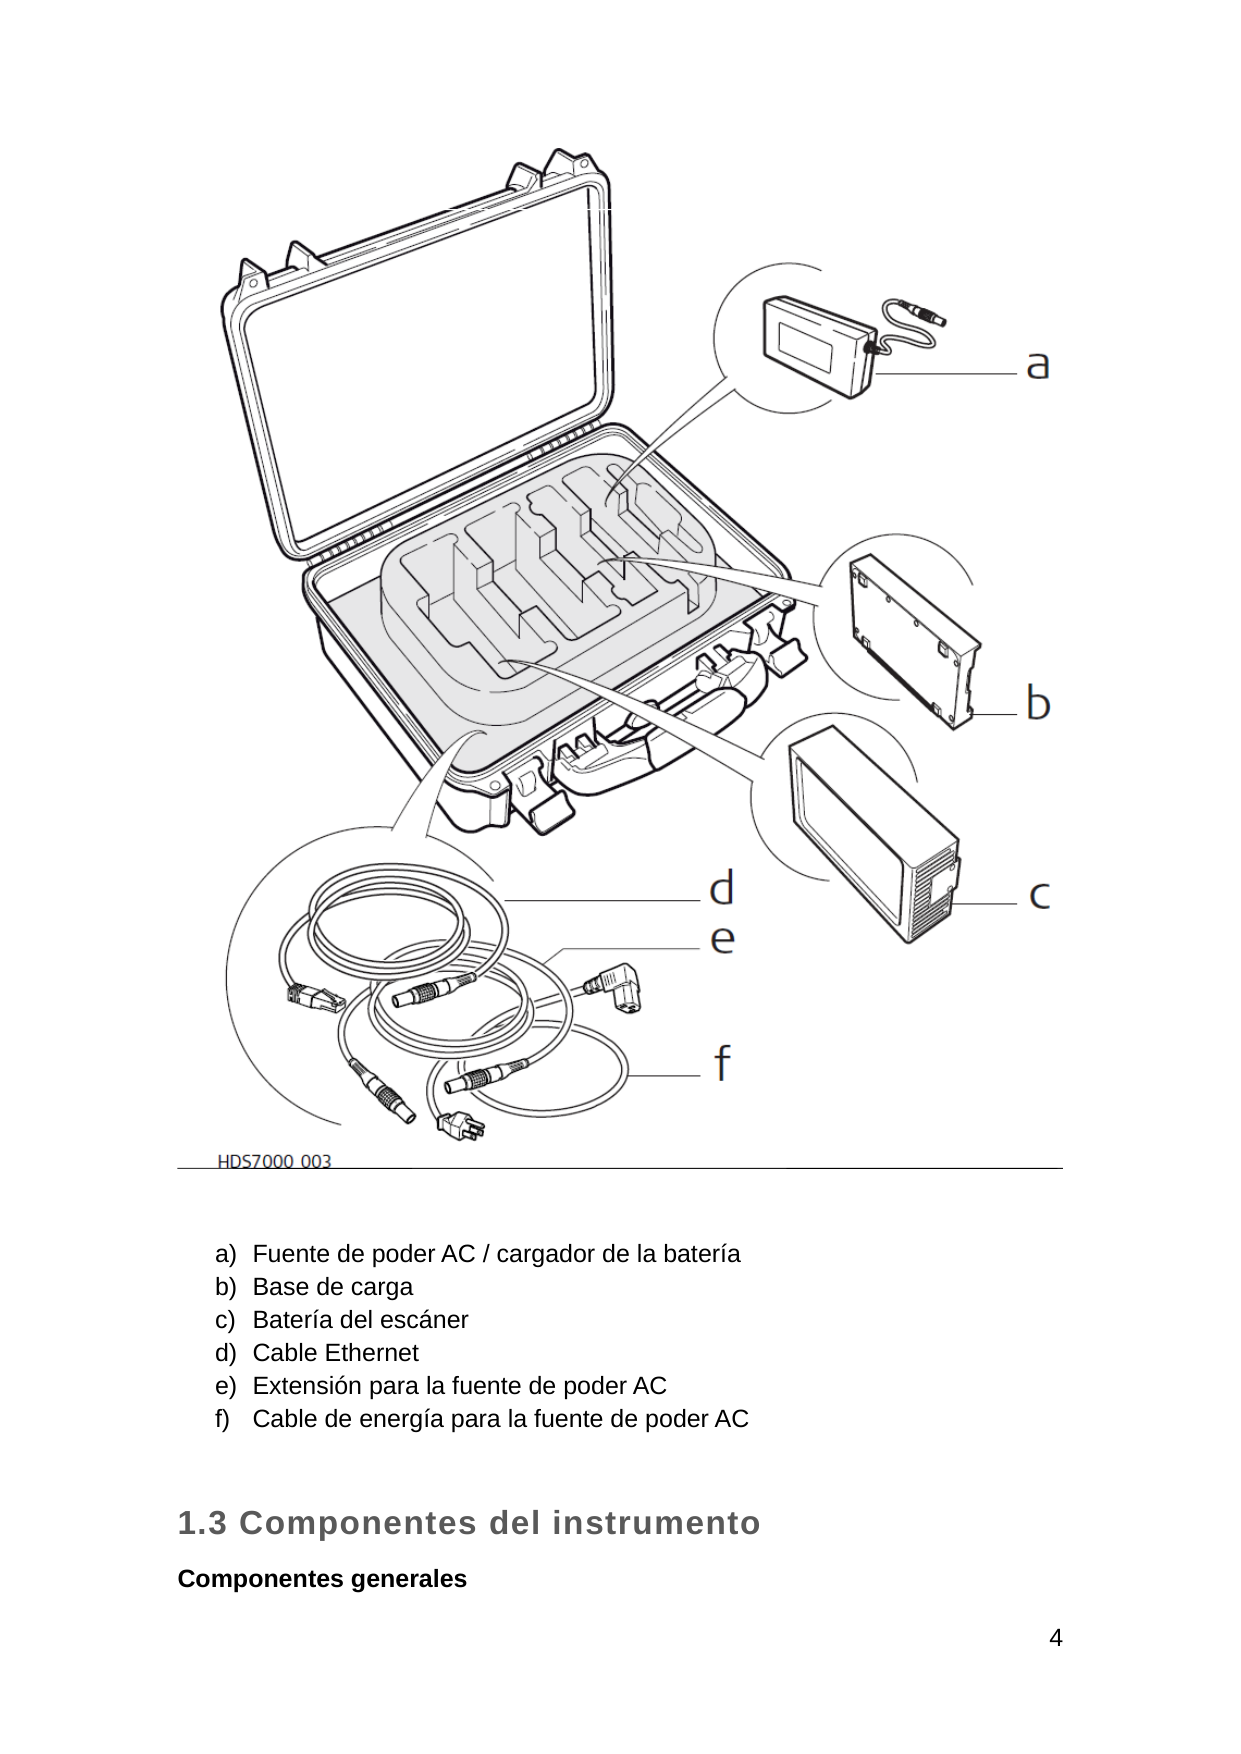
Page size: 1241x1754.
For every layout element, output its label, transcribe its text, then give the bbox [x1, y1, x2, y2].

text Componentes generales [177, 1564, 1063, 1593]
list Cable de energía para la fuente de poder AC [215, 1404, 1063, 1433]
list Extensión para la fuente de poder AC [215, 1371, 1063, 1400]
list Base de carga [215, 1272, 1063, 1301]
list Cable Ethernet [215, 1338, 1063, 1367]
picture [177, 147, 1063, 1169]
list Fuente de poder AC / cargador de la batería [215, 1239, 1063, 1268]
subtitle 1.3 Componentes del instrumento [177, 1503, 1063, 1542]
list Batería del escáner [215, 1305, 1063, 1334]
